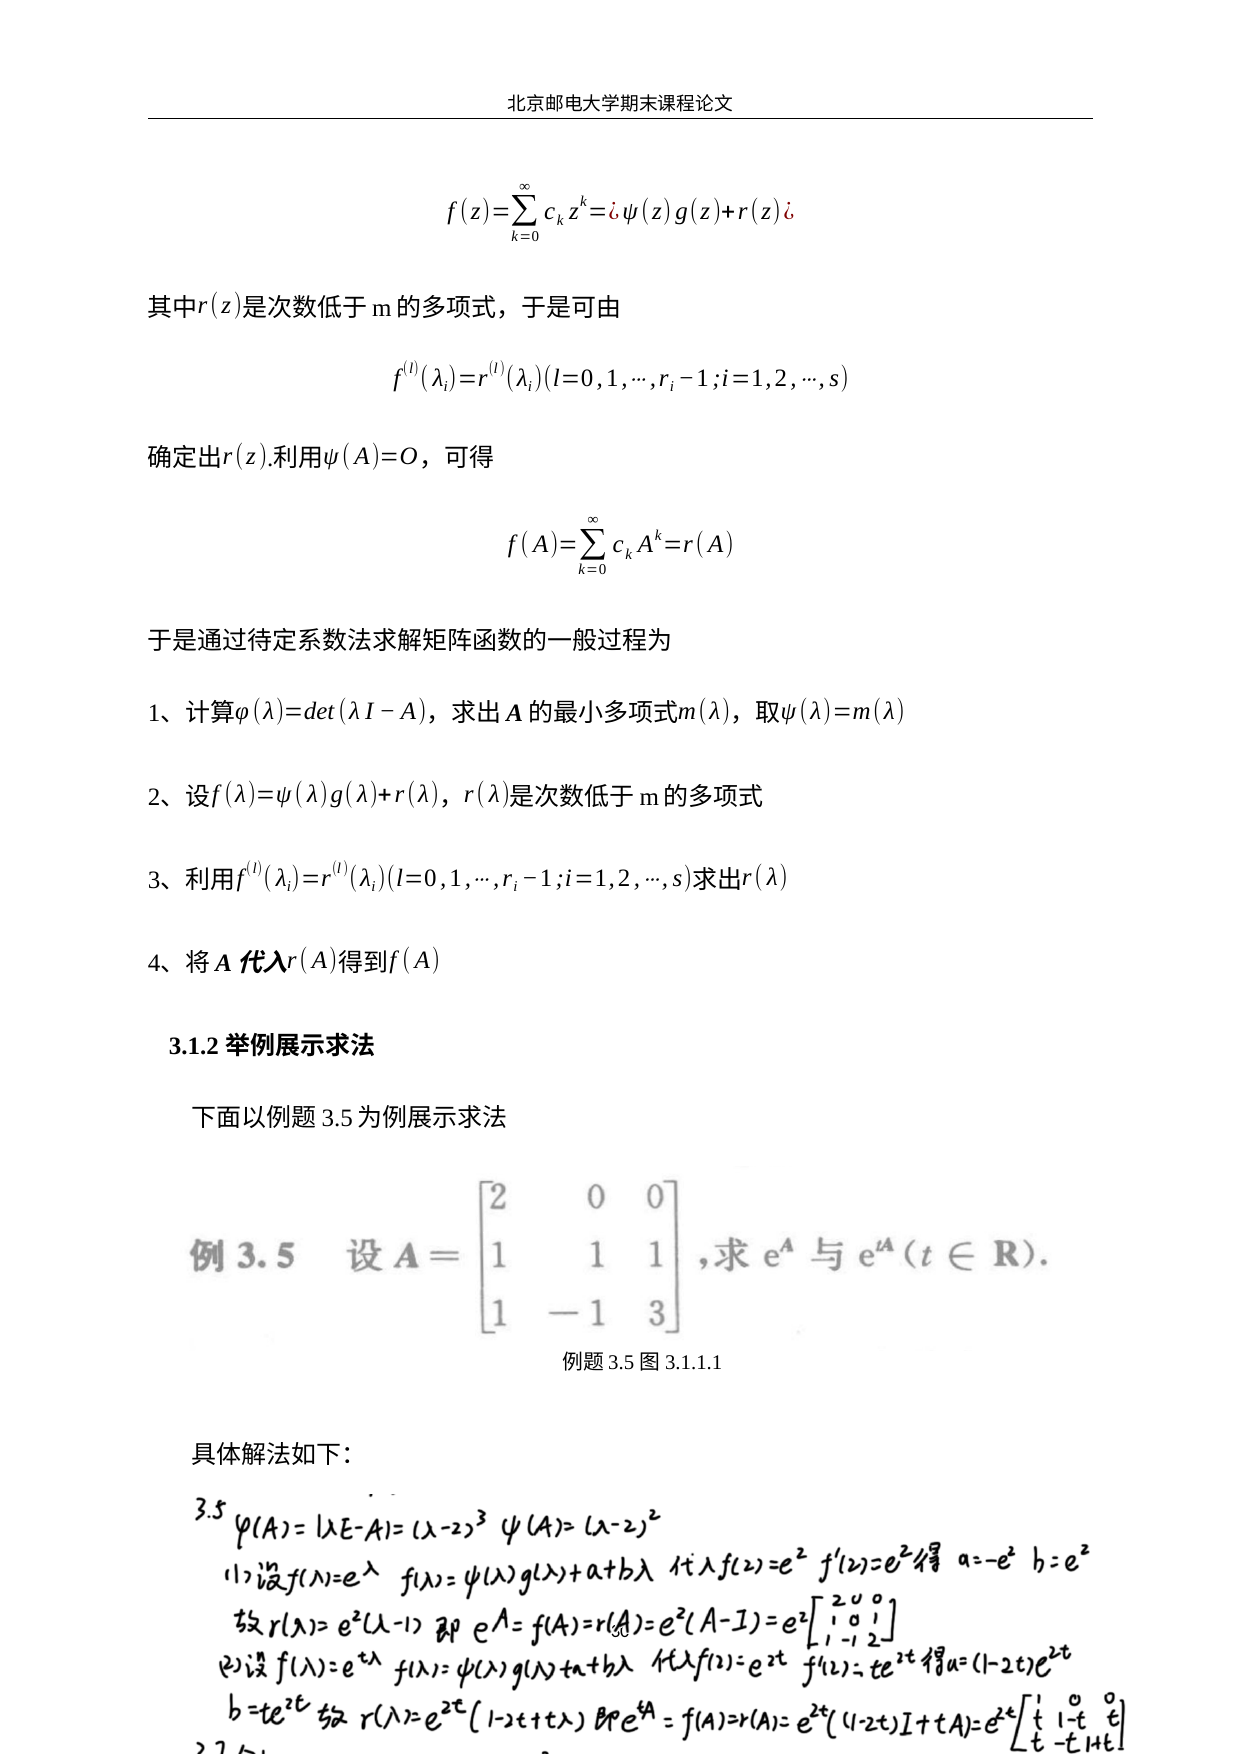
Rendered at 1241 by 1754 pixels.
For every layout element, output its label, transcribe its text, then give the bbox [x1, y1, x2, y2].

text 3、利用求出 [148, 845, 1093, 910]
text 4、将A代入得到 [148, 928, 1093, 993]
text 2、设，是次数低于m的多项式 [148, 762, 1093, 827]
text 于是通过待定系数法求解矩阵函数的一般过程为 [148, 606, 1093, 671]
picture [174, 1166, 1062, 1351]
text 1、计算，求出A的最小多项式，取 [148, 678, 1093, 743]
text 具体解法如下： [148, 1421, 1093, 1486]
text 例题3.5 图 3.1.1.1 [148, 1344, 1093, 1376]
text 其中是次数低于m的多项式，于是可由 [148, 273, 1093, 338]
text 确定出.利用，可得 [148, 423, 1093, 488]
text 下面以例题3.5为例展示求法 [148, 1083, 1093, 1148]
picture [185, 1494, 1130, 1754]
subtitle 3.1.2 举例展示求法 [168, 1011, 1093, 1076]
